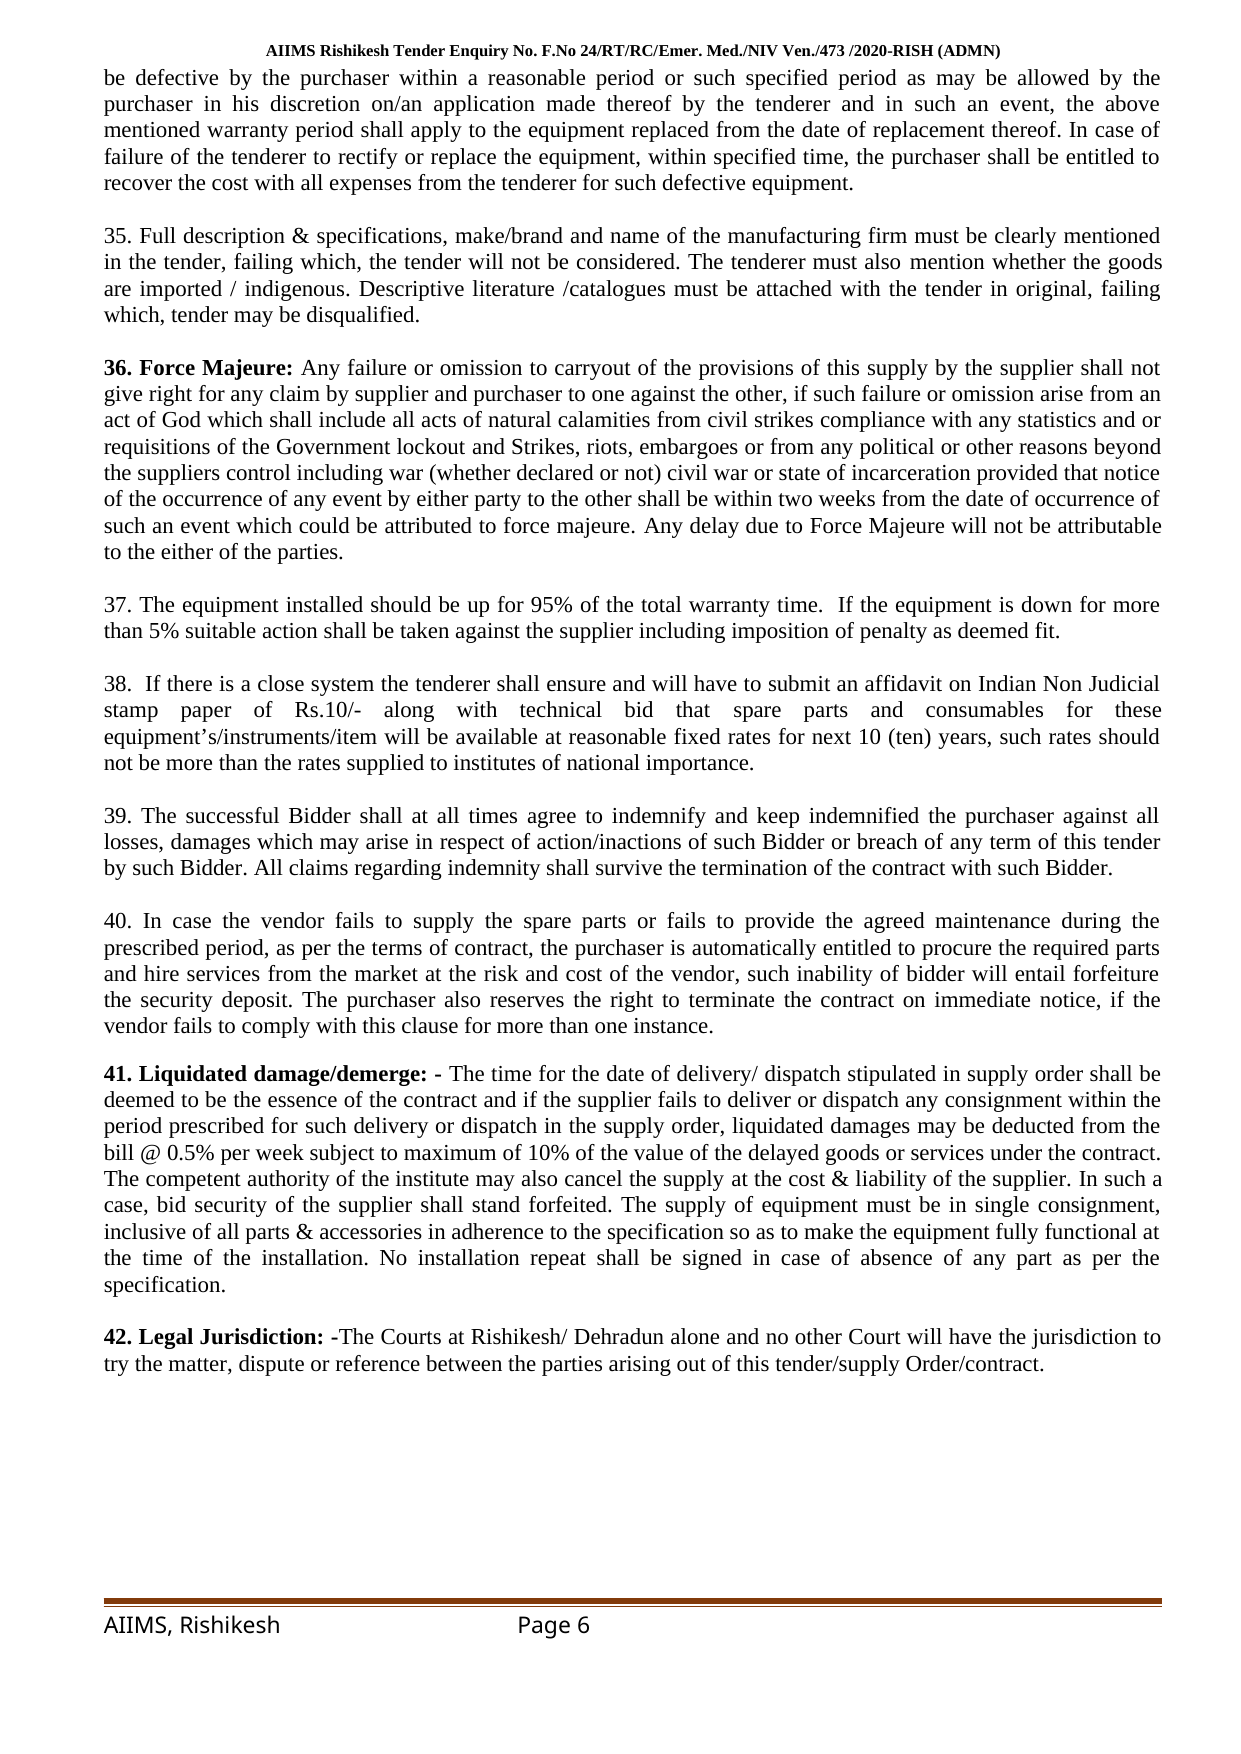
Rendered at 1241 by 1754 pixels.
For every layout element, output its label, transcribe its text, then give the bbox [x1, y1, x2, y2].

text 36. Force Majeure: Any failure or omission to carryout of the provisions of this supply by the supplier shall not give right for any claim by supplier and purchaser to one against the other, if such failure or omission arise from an act of God which shall include all acts of natural calamities from civil strikes compliance with any statistics and or requisitions of the Government lockout and Strikes, riots, embargoes or from any political or other reasons beyond the suppliers control including war (whether declared or not) civil war or state of incarceration provided that notice of the occurrence of any event by either party to the other shall be within two weeks from the date of occurrence of such an event which could be attributed to force majeure. Any delay due to Force Majeure will not be attributable to the either of the parties. [103, 354, 1162, 564]
text 35. Full description & specifications, make/brand and name of the manufacturing firm must be clearly mentioned in the tender, failing which, the tender will not be considered. The tenderer must also mention whether the goods are imported / indigenous. Descriptive literature /catalogues must be attached with the tender in original, failing which, tender may be disqualified. [103, 222, 1162, 327]
text 40. In case the vendor fails to supply the spare parts or fails to provide the agreed maintenance during the prescribed period, as per the terms of contract, the purchaser is automatically entitled to procure the required parts and hire services from the market at the risk and cost of the vendor, such inability of bidder will entail forfeiture the security deposit. The purchaser also reserves the right to terminate the contract on immediate notice, if the vendor fails to comply with this clause for more than one instance. [103, 907, 1162, 1039]
text 38. If there is a close system the tenderer shall ensure and will have to submit an affidavit on Indian Non Judicial stamp paper of Rs.10/- along with technical bid that spare parts and consumables for these equipment’s/instruments/item will be available at reasonable fixed rates for next 10 (ten) years, such rates should not be more than the rates supplied to institutes of national importance. [103, 670, 1162, 775]
text 37. The equipment installed should be up for 95% of the total warranty time. If the equipment is down for more than 5% suitable action shall be taken against the supplier including imposition of penalty as deemed fit. [103, 591, 1162, 644]
text 39. The successful Bidder shall at all times agree to indemnify and keep indemnified the purchaser against all losses, damages which may arise in respect of action/inactions of such Bidder or breach of any term of this tender by such Bidder. All claims regarding indemnity shall survive the termination of the contract with such Bidder. [103, 802, 1162, 881]
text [103, 64, 1162, 196]
text 41. Liquidated damage/demerge: - The time for the date of delivery/ dispatch stipulated in supply order shall be deemed to be the essence of the contract and if the supplier fails to deliver or dispatch any consignment within the period prescribed for such delivery or dispatch in the supply order, liquidated damages may be deducted from the bill @ 0.5% per week subject to maximum of 10% of the value of the delayed goods or services under the contract. The competent authority of the institute may also cancel the supply at the cost & liability of the supplier. In such a case, bid security of the supplier shall stand forfeited. The supply of equipment must be in single consignment, inclusive of all parts & accessories in adherence to the specification so as to make the equipment fully functional at the time of the installation. No installation repeat shall be signed in case of absence of any part as per the specification. [103, 1060, 1162, 1297]
text 42. Legal Jurisdiction: -The Courts at Rishikesh/ Dehradun alone and no other Court will have the jurisdiction to try the matter, dispute or reference between the parties arising out of this tender/supply Order/contract. [103, 1323, 1162, 1376]
